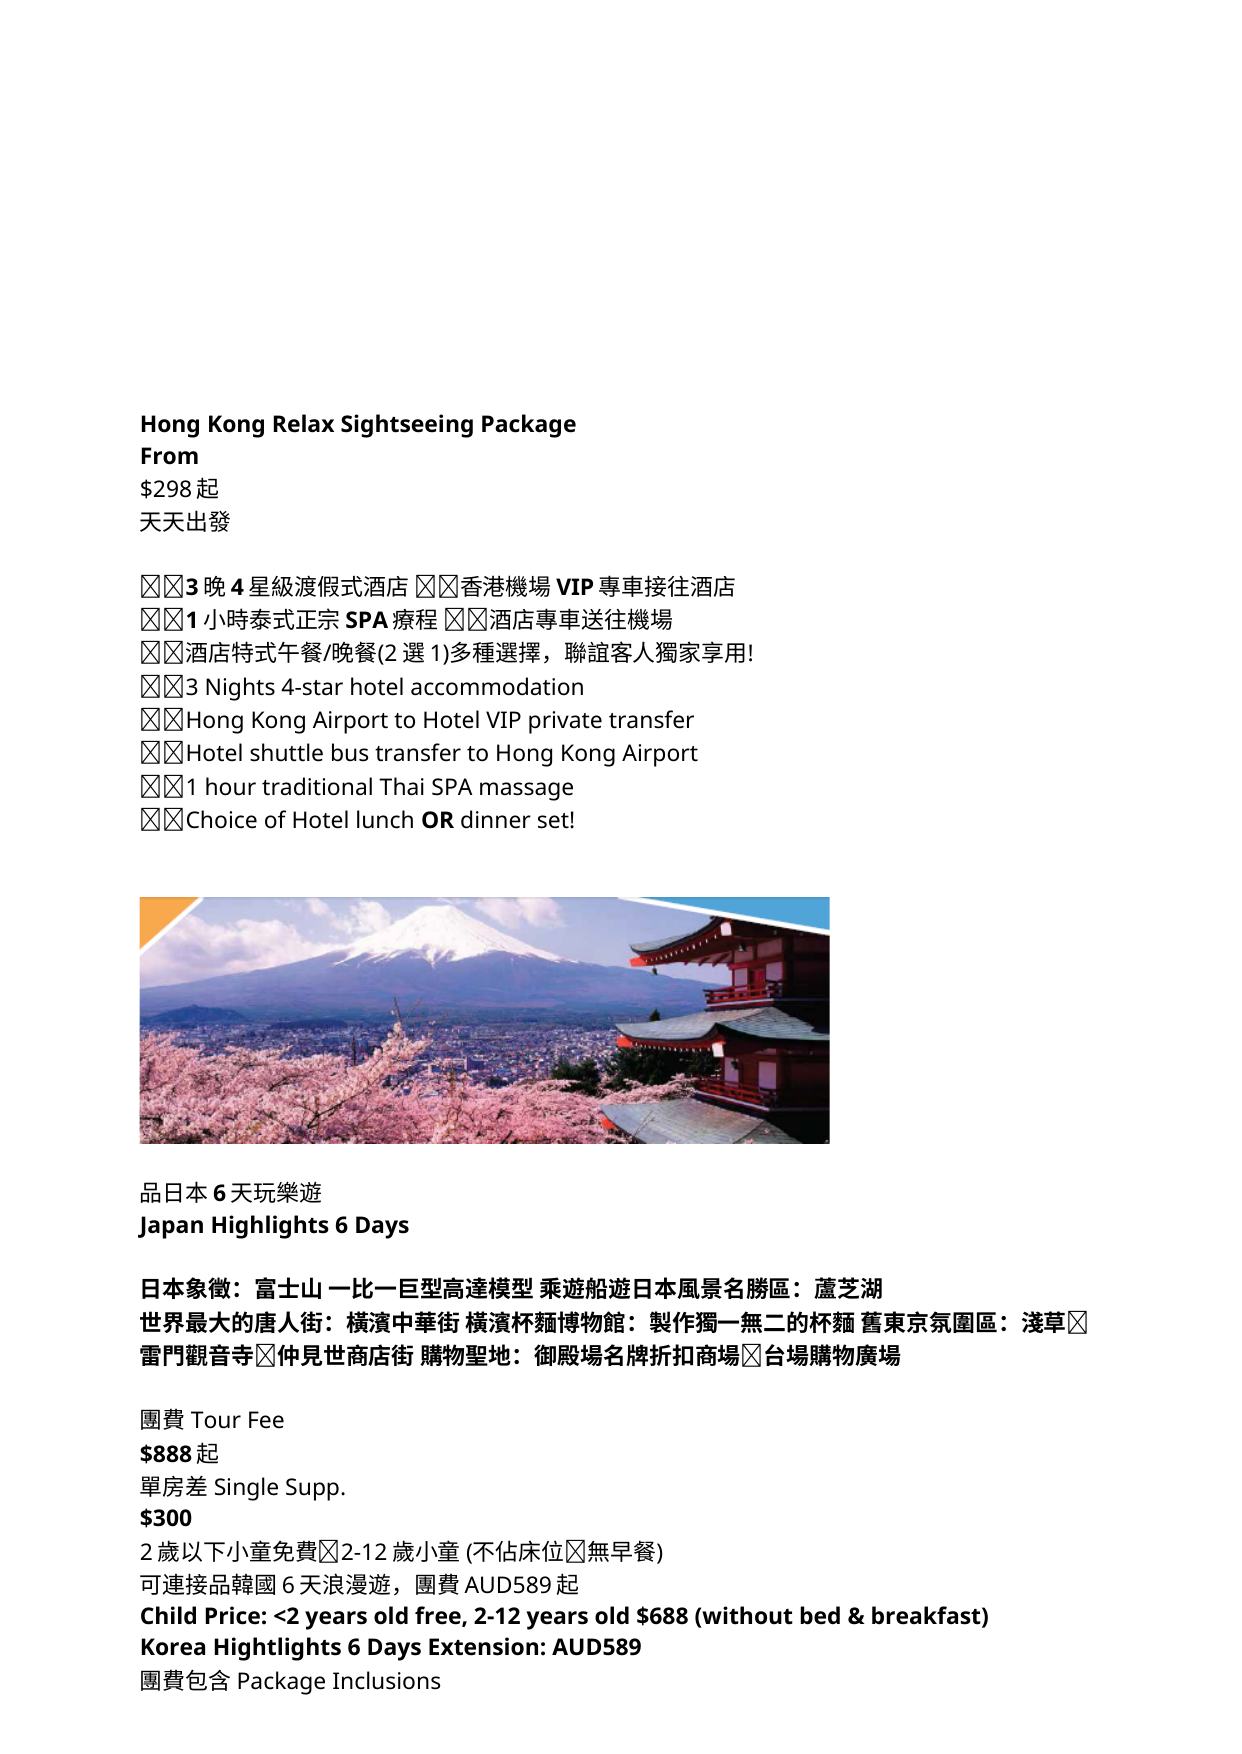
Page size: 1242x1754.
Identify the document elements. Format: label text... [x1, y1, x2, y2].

text Japan Highlights 6 Days [139, 1209, 1104, 1240]
text Choice of Hotel lunch OR dinner set! [139, 802, 1104, 835]
text Child Price: <2 years old free, 2-12 years old $688 (without bed & breakfast) [139, 1600, 1104, 1631]
text Hong Kong Airport to Hotel VIP private transfer [139, 702, 1104, 735]
text 3 Nights 4-star hotel accommodation [139, 669, 1104, 702]
text From [139, 439, 1104, 471]
text 團費包含 Package Inclusions [139, 1662, 1104, 1696]
text Hong Kong Relax Sightseeing Package [139, 408, 1104, 439]
text $300 [139, 1502, 1104, 1533]
text $888起 [139, 1435, 1104, 1469]
text Hotel shuttle bus transfer to Hong Kong Airport [139, 735, 1104, 769]
text 天天出發 [139, 504, 1104, 537]
text 1 hour traditional Thai SPA massage [139, 769, 1104, 802]
picture [139, 897, 830, 1144]
text Korea Hightlights 6 Days Extension: AUD589 [139, 1631, 1104, 1662]
text 品日本6天玩樂遊 [139, 1175, 1104, 1209]
text 團費 Tour Fee [139, 1402, 1104, 1435]
text 酒店特式午餐/晚餐(2選1)多種選擇，聯誼客人獨家享用! [139, 635, 1104, 669]
text 世界最大的唐人街：橫濱中華街 橫濱杯麵博物館：製作獨一無二的杯麵 舊東京氛圍區：淺草􀁥雷門觀音寺􀁥仲見世商店街 購物聖地：御殿場名牌折扣商場􀁥台場購物廣場 [139, 1304, 1104, 1371]
text 1小時泰式正宗SPA療程 酒店專車送往機場 [139, 602, 1104, 635]
text 2歲以下小童免費􀁥2-12歲小童 (不佔床位􀁤無早餐) [139, 1533, 1104, 1567]
text 單房差 Single Supp. [139, 1469, 1104, 1502]
text 3晚4星級渡假式酒店 香港機場VIP專車接往酒店 [139, 569, 1104, 602]
text 可連接品韓國6天浪漫遊，團費AUD589起 [139, 1567, 1104, 1600]
text 日本象徵：富士山 一比一巨型高達模型 乘遊船遊日本風景名勝區：蘆芝湖 [139, 1271, 1104, 1304]
text $298起 [139, 471, 1104, 504]
